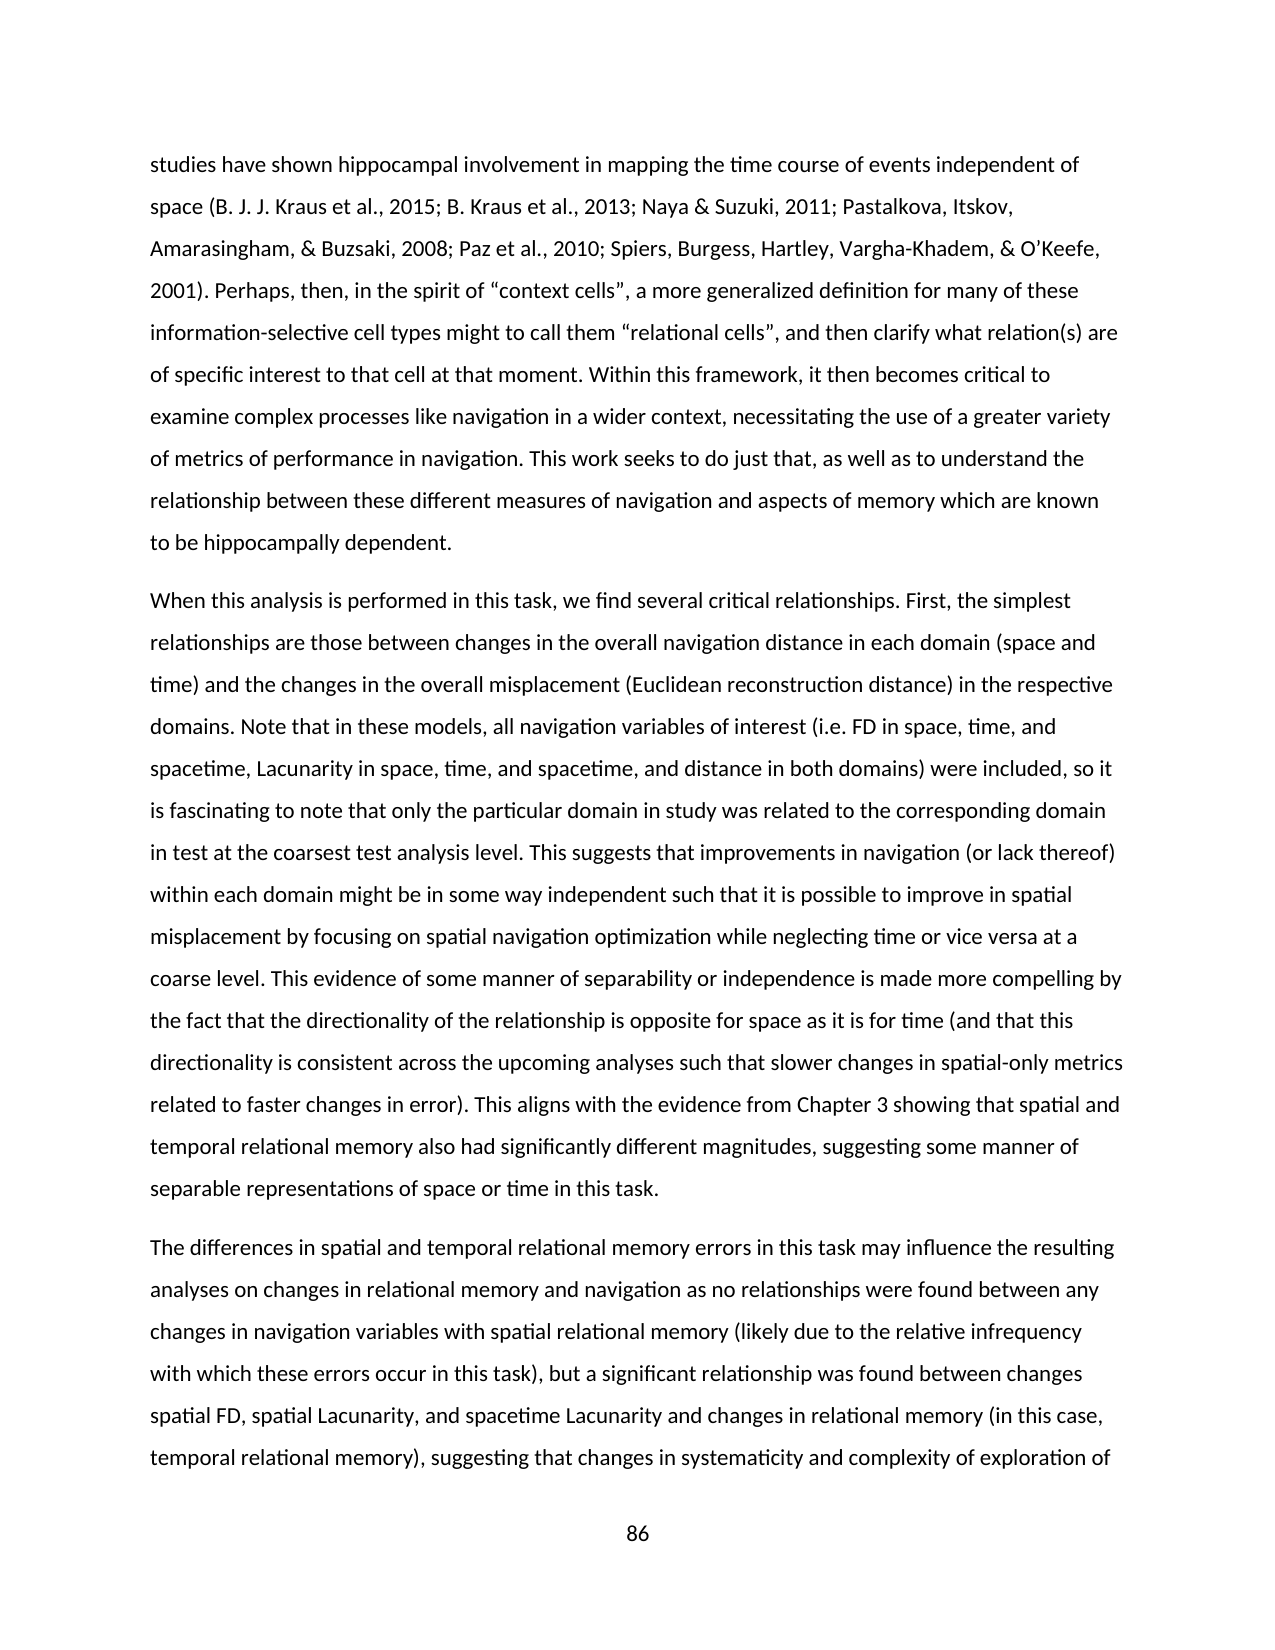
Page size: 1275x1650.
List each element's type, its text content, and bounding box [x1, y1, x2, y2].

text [150, 150, 1125, 556]
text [150, 1233, 1125, 1471]
text When this analysis is performed in this task, we find several critical relationships. First, the simplest relationships are those between changes in the overall navigation distance in each domain (space and time) and the changes in the overall misplacement (Euclidean reconstruction distance) in the respective domains. Note that in these models, all navigation variables of interest (i.e. FD in space, time, and spacetime, Lacunarity in space, time, and spacetime, and distance in both domains) were included, so it is fascinating to note that only the particular domain in study was related to the corresponding domain in test at the coarsest test analysis level. This suggests that improvements in navigation (or lack thereof) within each domain might be in some way independent such that it is possible to improve in spatial misplacement by focusing on spatial navigation optimization while neglecting time or vice versa at a coarse level. This evidence of some manner of separability or independence is made more compelling by the fact that the directionality of the relationship is opposite for space as it is for time (and that this directionality is consistent across the upcoming analyses such that slower changes in spatial-only metrics related to faster changes in error). This aligns with the evidence from Chapter 3 showing that spatial and temporal relational memory also had significantly different magnitudes, suggesting some manner of separable representations of space or time in this task. [150, 586, 1125, 1202]
